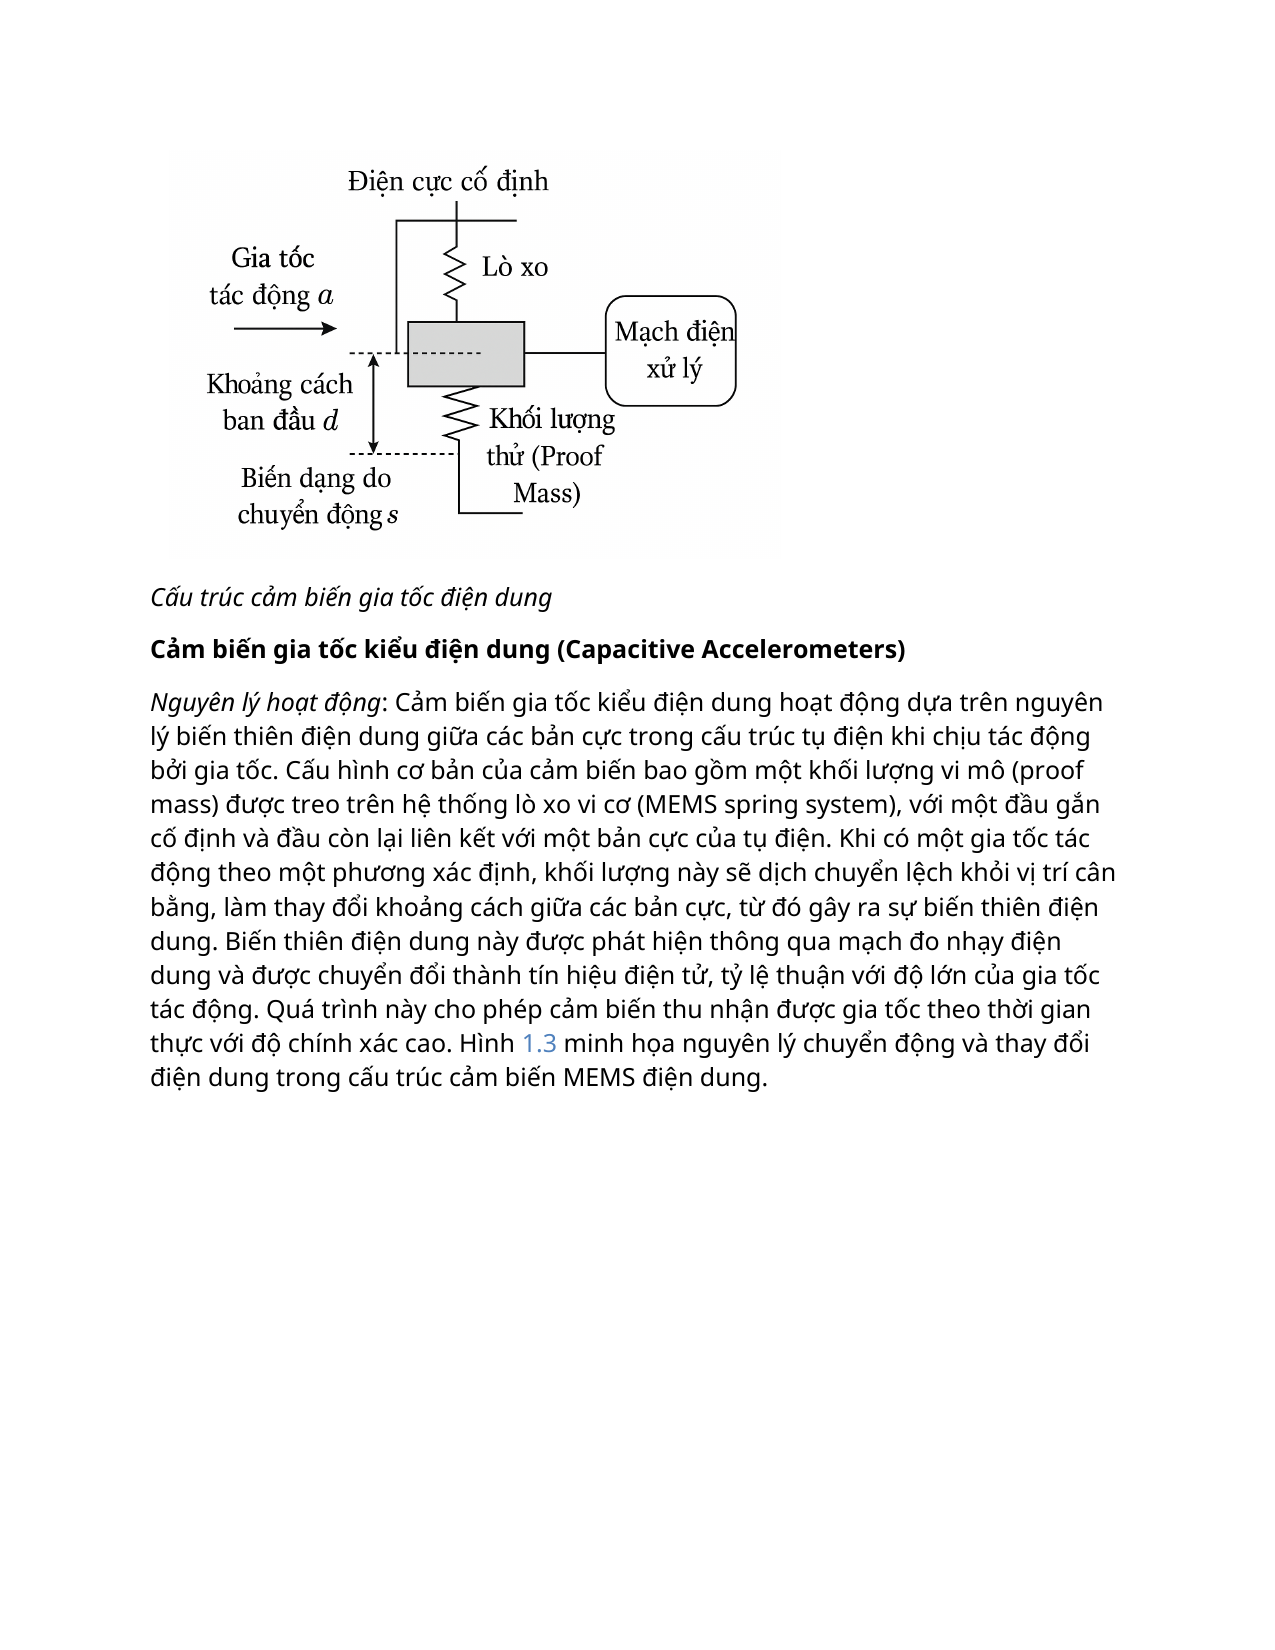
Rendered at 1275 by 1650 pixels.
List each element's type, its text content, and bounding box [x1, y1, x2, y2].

picture [168, 150, 782, 559]
text Nguyên lý hoạt động: Cảm biến gia tốc kiểu điện dung hoạt động dựa trên nguyên lý biến thiên điện dung giữa các bản cực trong cấu trúc tụ điện khi chịu tác động bởi gia tốc. Cấu hình cơ bản của cảm biến bao gồm một khối lượng vi mô (proof mass) được treo trên hệ thống lò xo vi cơ (MEMS spring system), với một đầu gắn cố định và đầu còn lại liên kết với một bản cực của tụ điện. Khi có một gia tốc tác động theo một phương xác định, khối lượng này sẽ dịch chuyển lệch khỏi vị trí cân bằng, làm thay đổi khoảng cách giữa các bản cực, từ đó gây ra sự biến thiên điện dung. Biến thiên điện dung này được phát hiện thông qua mạch đo nhạy điện dung và được chuyển đổi thành tín hiệu điện tử, tỷ lệ thuận với độ lớn của gia tốc tác động. Quá trình này cho phép cảm biến thu nhận được gia tốc theo thời gian thực với độ chính xác cao. Hình 1.3 minh họa nguyên lý chuyển động và thay đổi điện dung trong cấu trúc cảm biến MEMS điện dung. [150, 685, 1125, 1093]
text Cấu trúc cảm biến gia tốc điện dung [150, 579, 1125, 613]
text Cảm biến gia tốc kiểu điện dung (Capacitive Accelerometers) [150, 632, 1125, 666]
